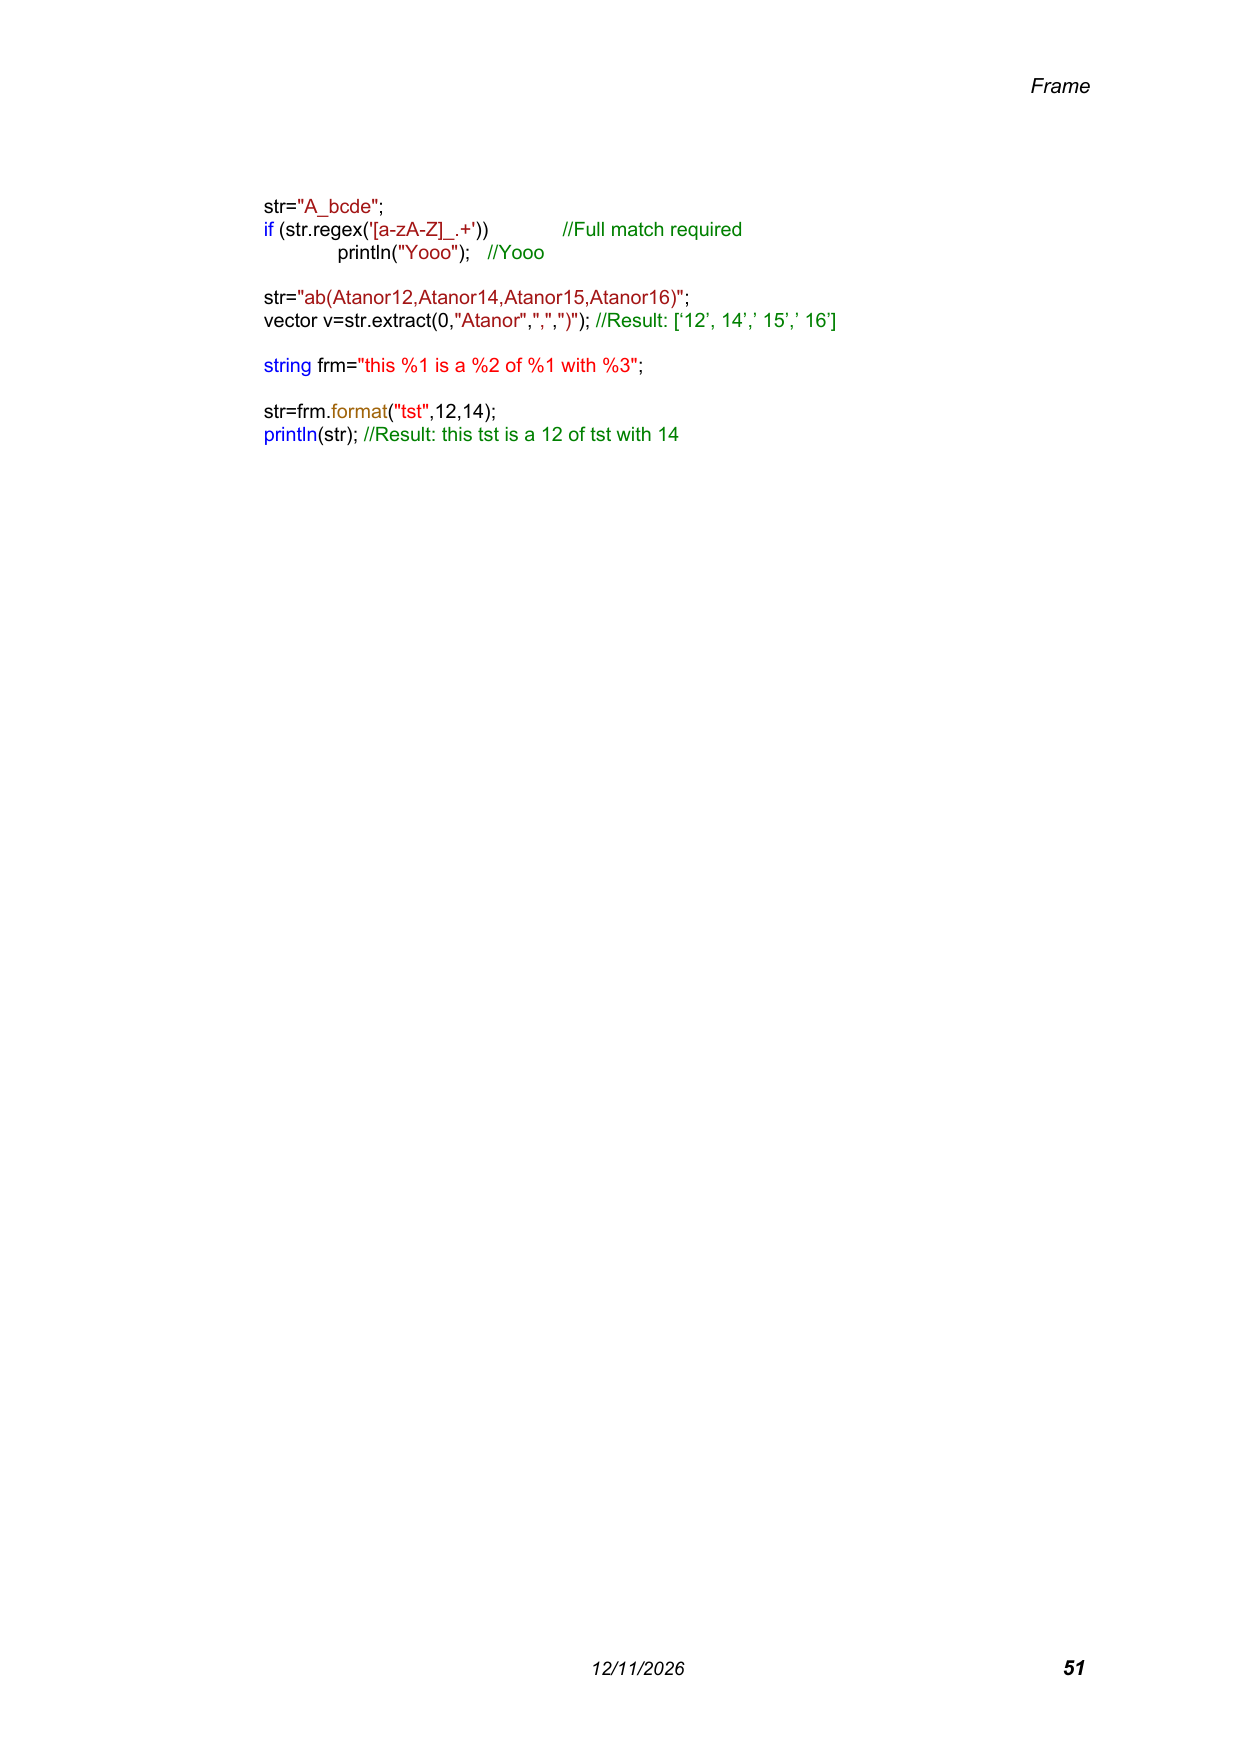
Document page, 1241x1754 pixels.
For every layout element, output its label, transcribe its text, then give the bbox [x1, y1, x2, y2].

text str=frm.format("tst",12,14); [263, 400, 1090, 422]
text string frm="this %1 is a %2 of %1 with %3"; [263, 354, 1090, 377]
text str="A_bcde"; [263, 195, 1090, 218]
text str="ab(Atanor12,Atanor14,Atanor15,Atanor16)"; [263, 286, 1090, 309]
text println(str); //Result: this tst is a 12 of tst with 14 [263, 422, 1090, 445]
text println("Yooo"); //Yooo [263, 241, 1090, 263]
text vector v=str.extract(0,"Atanor",",",")"); //Result: [‘12’, 14’,’ 15’,’ 16’] [263, 309, 1090, 332]
text if (str.regex('[a-zA-Z]_.+')) //Full match required [263, 218, 1090, 241]
